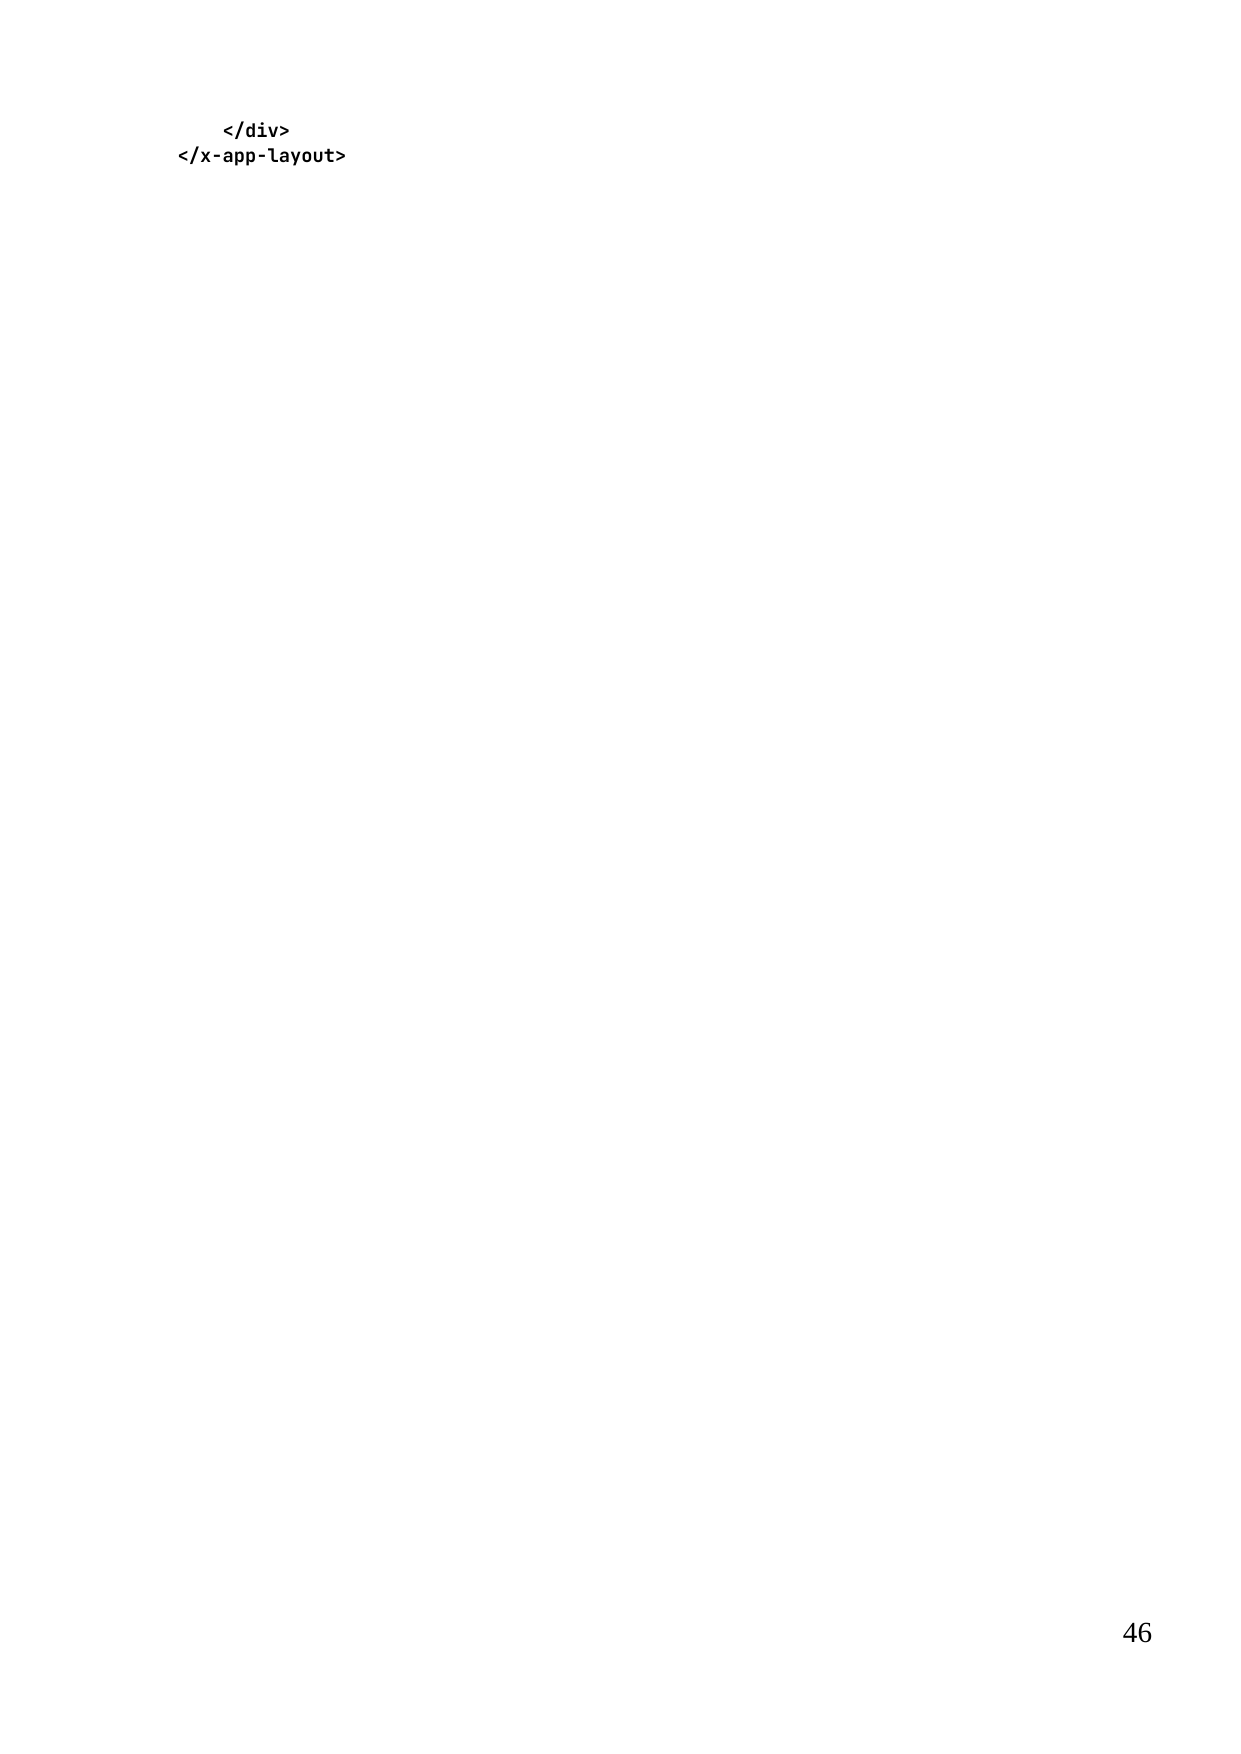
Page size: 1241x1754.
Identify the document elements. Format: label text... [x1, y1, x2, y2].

text </div> [177, 118, 1152, 143]
text </x-app-layout> [177, 143, 1152, 168]
